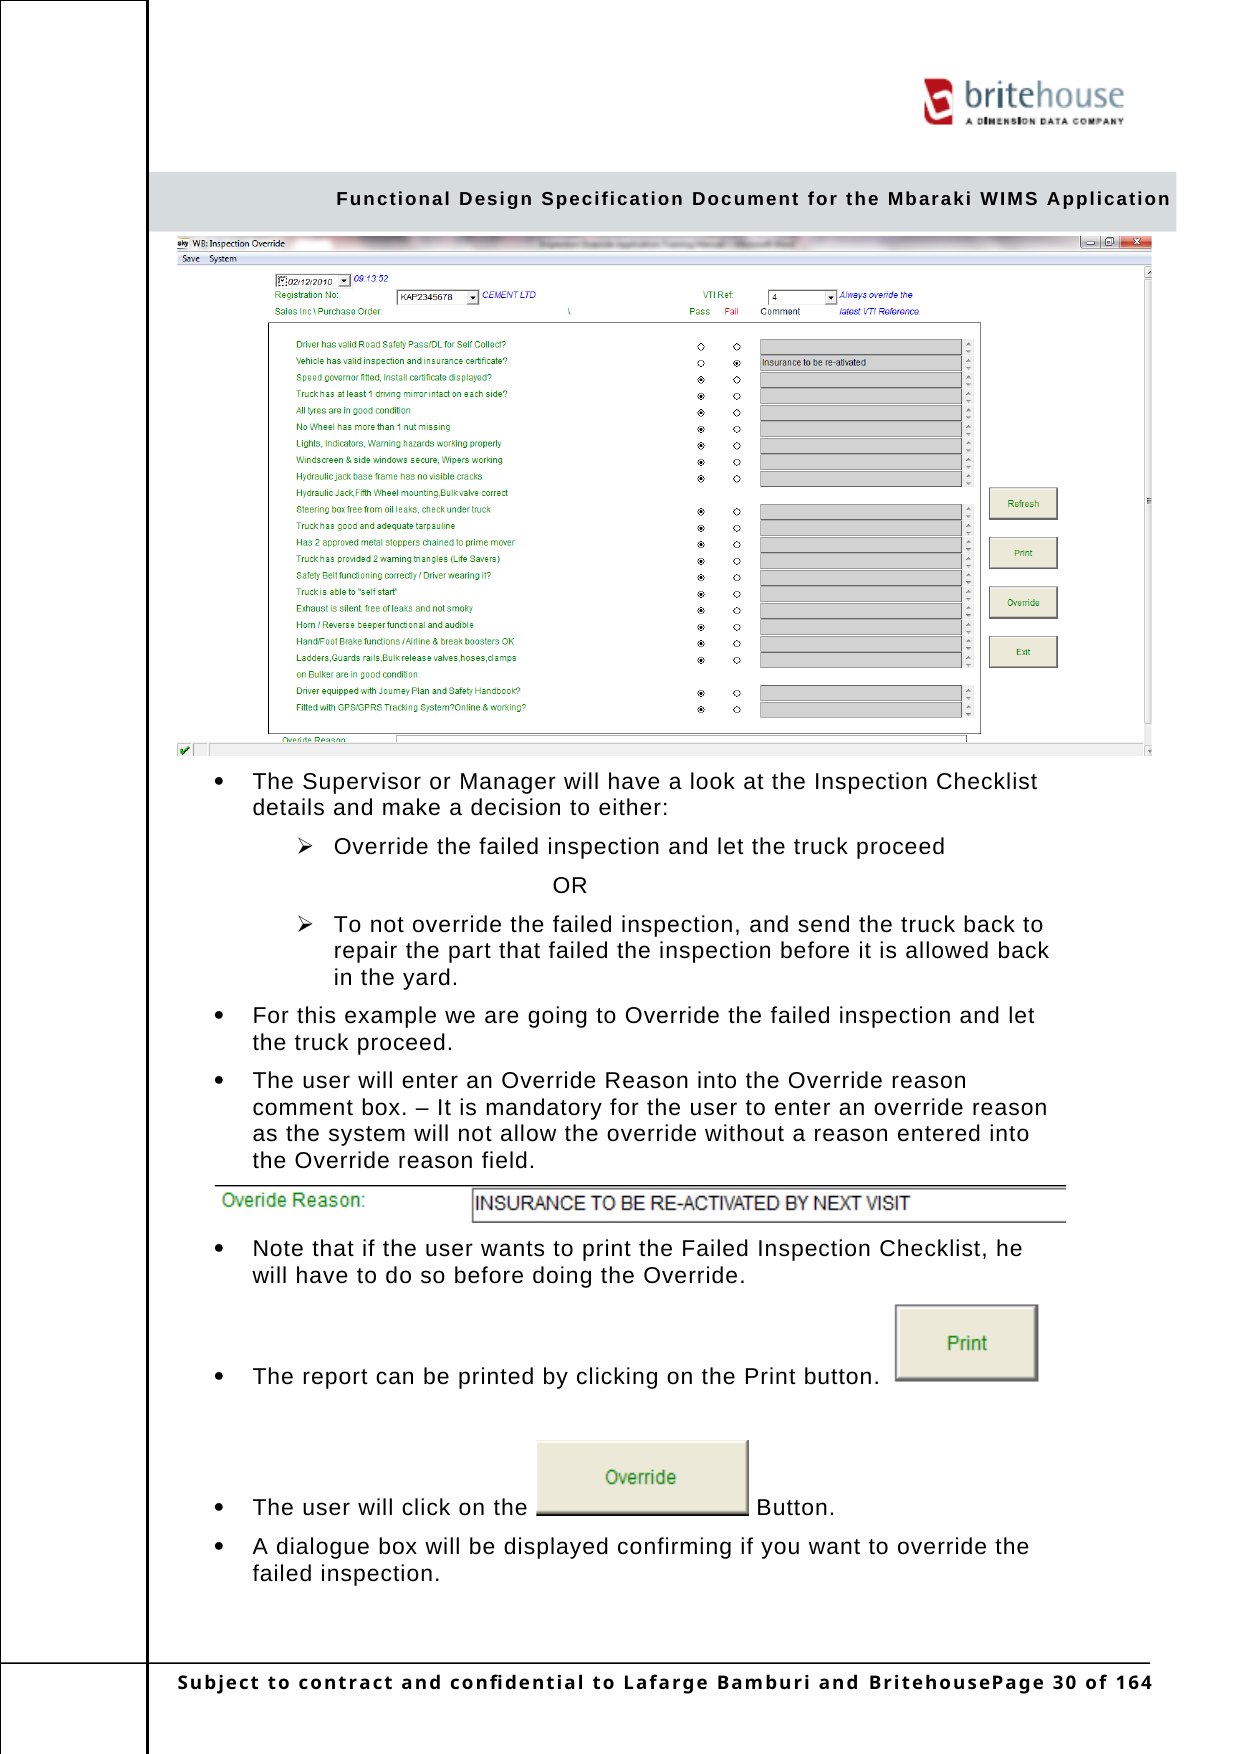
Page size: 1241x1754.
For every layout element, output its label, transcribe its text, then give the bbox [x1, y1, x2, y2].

list Note that if the user wants to print the Failed Inspection Checklist, he will have to do so before doing the Override. [215, 1235, 1063, 1288]
text OR [552, 872, 1063, 898]
picture [214, 1185, 1067, 1223]
list Override the failed inspection and let the truck proceed [296, 833, 1063, 859]
list The Supervisor or Manager will have a look at the Inspection Checklist details and make a decision to either: [215, 768, 1063, 821]
picture [536, 1440, 749, 1516]
list The report can be printed by clicking on the Print button. [215, 1301, 1063, 1389]
picture [177, 236, 1152, 756]
list A dialogue box will be displayed confirming if you want to override the failed inspection. [215, 1533, 1063, 1586]
picture [889, 1300, 1045, 1385]
list For this example we are going to Override the failed inspection and let the truck proceed. [215, 1002, 1063, 1055]
list The user will enter an Override Reason into the Override reason comment box. – It is mandatory for the user to enter an override reason as the system will not allow the override without a reason entered into the Override reason field. [215, 1067, 1063, 1173]
list The user will click on the Button. [215, 1441, 1063, 1521]
list To not override the failed inspection, and send the truck back to repair the part that failed the inspection before it is allowed back in the yard. [296, 911, 1063, 990]
picture [908, 58, 1144, 140]
